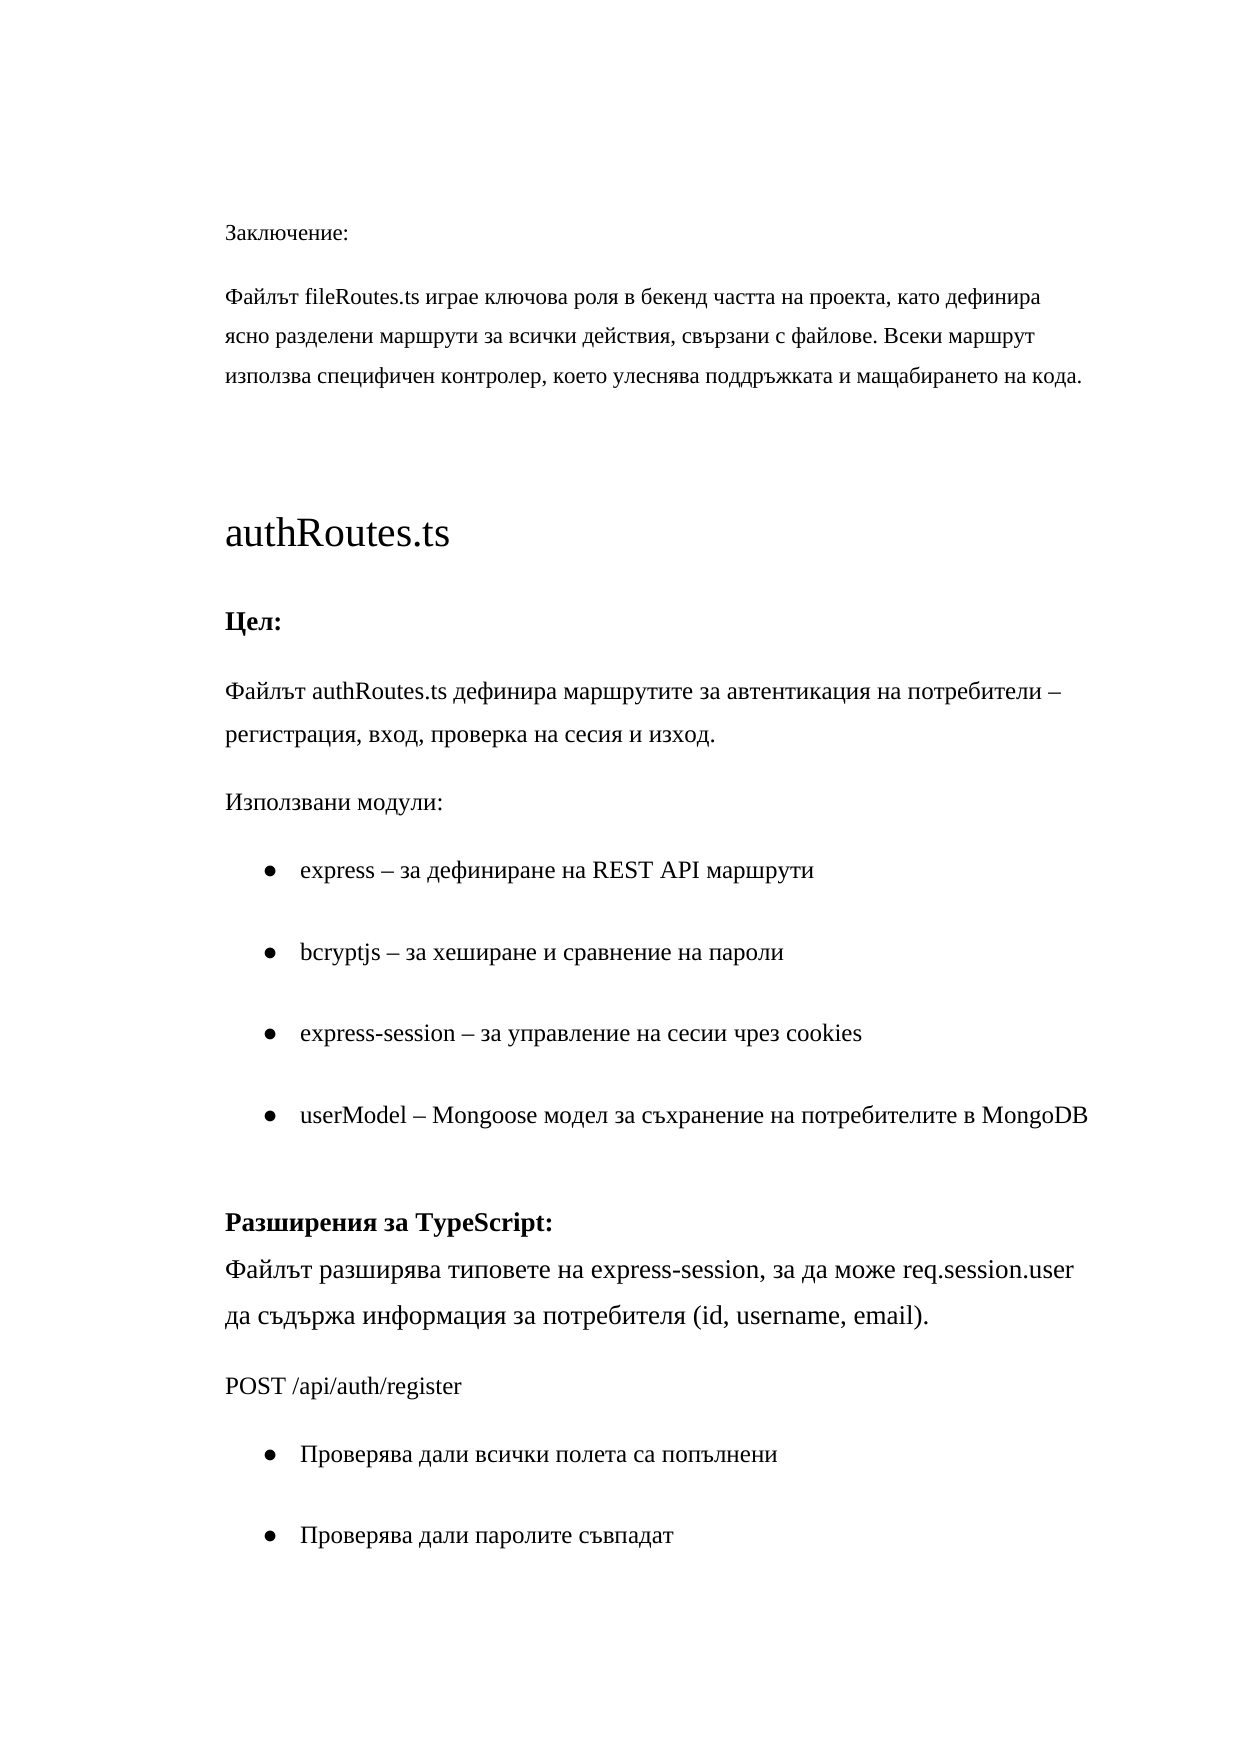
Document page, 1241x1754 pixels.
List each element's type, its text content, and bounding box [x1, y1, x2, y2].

list express-session – за управление на сесии чрез cookies [262, 1018, 1090, 1087]
subtitle Разширения за TypeScript: Файлът разширява типовете на express-session, за да може req.session.user да съдържа информация за потребителя (id, username, email). [225, 1206, 1090, 1331]
text Файлът fileRoutes.ts играе ключова роля в бекенд частта на проекта, като дефинира ясно разделени маршрути за всички действия, свързани с файлове. Всеки маршрут използва специфичен контролер, което улеснява поддръжката и мащабирането на кода. [225, 283, 1090, 388]
list express – за дефиниране на REST API маршрути [262, 856, 1090, 924]
list bcryptjs – за хеширане и сравнение на пароли [262, 937, 1090, 1005]
text POST /api/auth/register [225, 1371, 1090, 1400]
text Файлът authRoutes.ts дефинира маршрутите за автентикация на потребители – регистрация, вход, проверка на сесия и изход. [225, 676, 1090, 748]
text Заключение: [225, 219, 1090, 245]
list userModel – Mongoose модел за съхранение на потребителите в MongoDB [262, 1100, 1090, 1168]
list Проверява дали паролите съвпадат [262, 1521, 1090, 1589]
text Използвани модули: [225, 787, 1090, 816]
list Проверява дали всички полета са попълнени [262, 1439, 1090, 1507]
subtitle authRoutes.ts [225, 508, 1090, 556]
subtitle Цел: [225, 604, 1090, 636]
